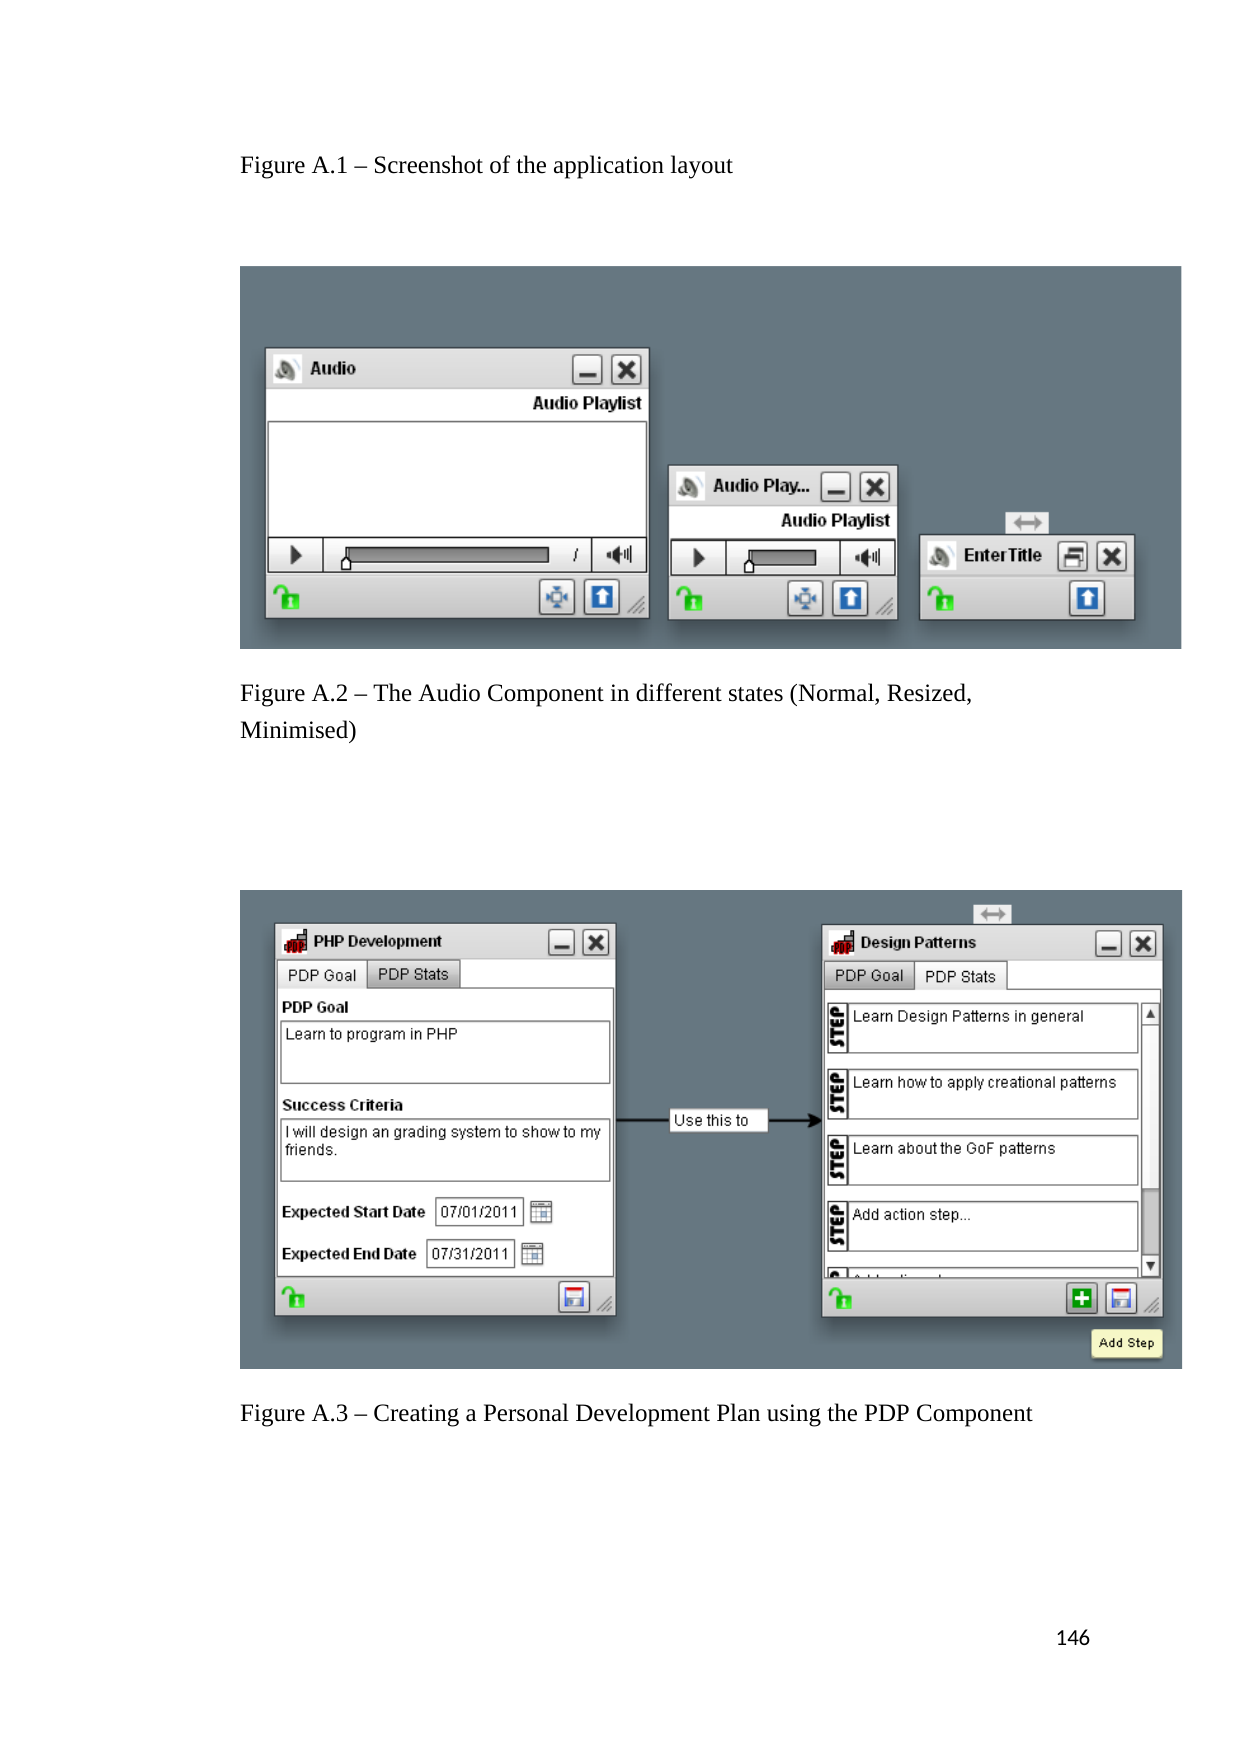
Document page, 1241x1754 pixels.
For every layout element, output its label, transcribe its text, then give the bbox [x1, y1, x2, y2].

text Figure A.1 – Screenshot of the application layout [240, 150, 1090, 179]
text Figure A.3 – Creating a Personal Development Plan using the PDP Component [240, 1398, 1090, 1426]
text Figure A.2 – The Audio Component in different states (Normal, Resized, Minimised) [240, 678, 1090, 744]
picture [240, 266, 1182, 649]
picture [240, 890, 1183, 1369]
